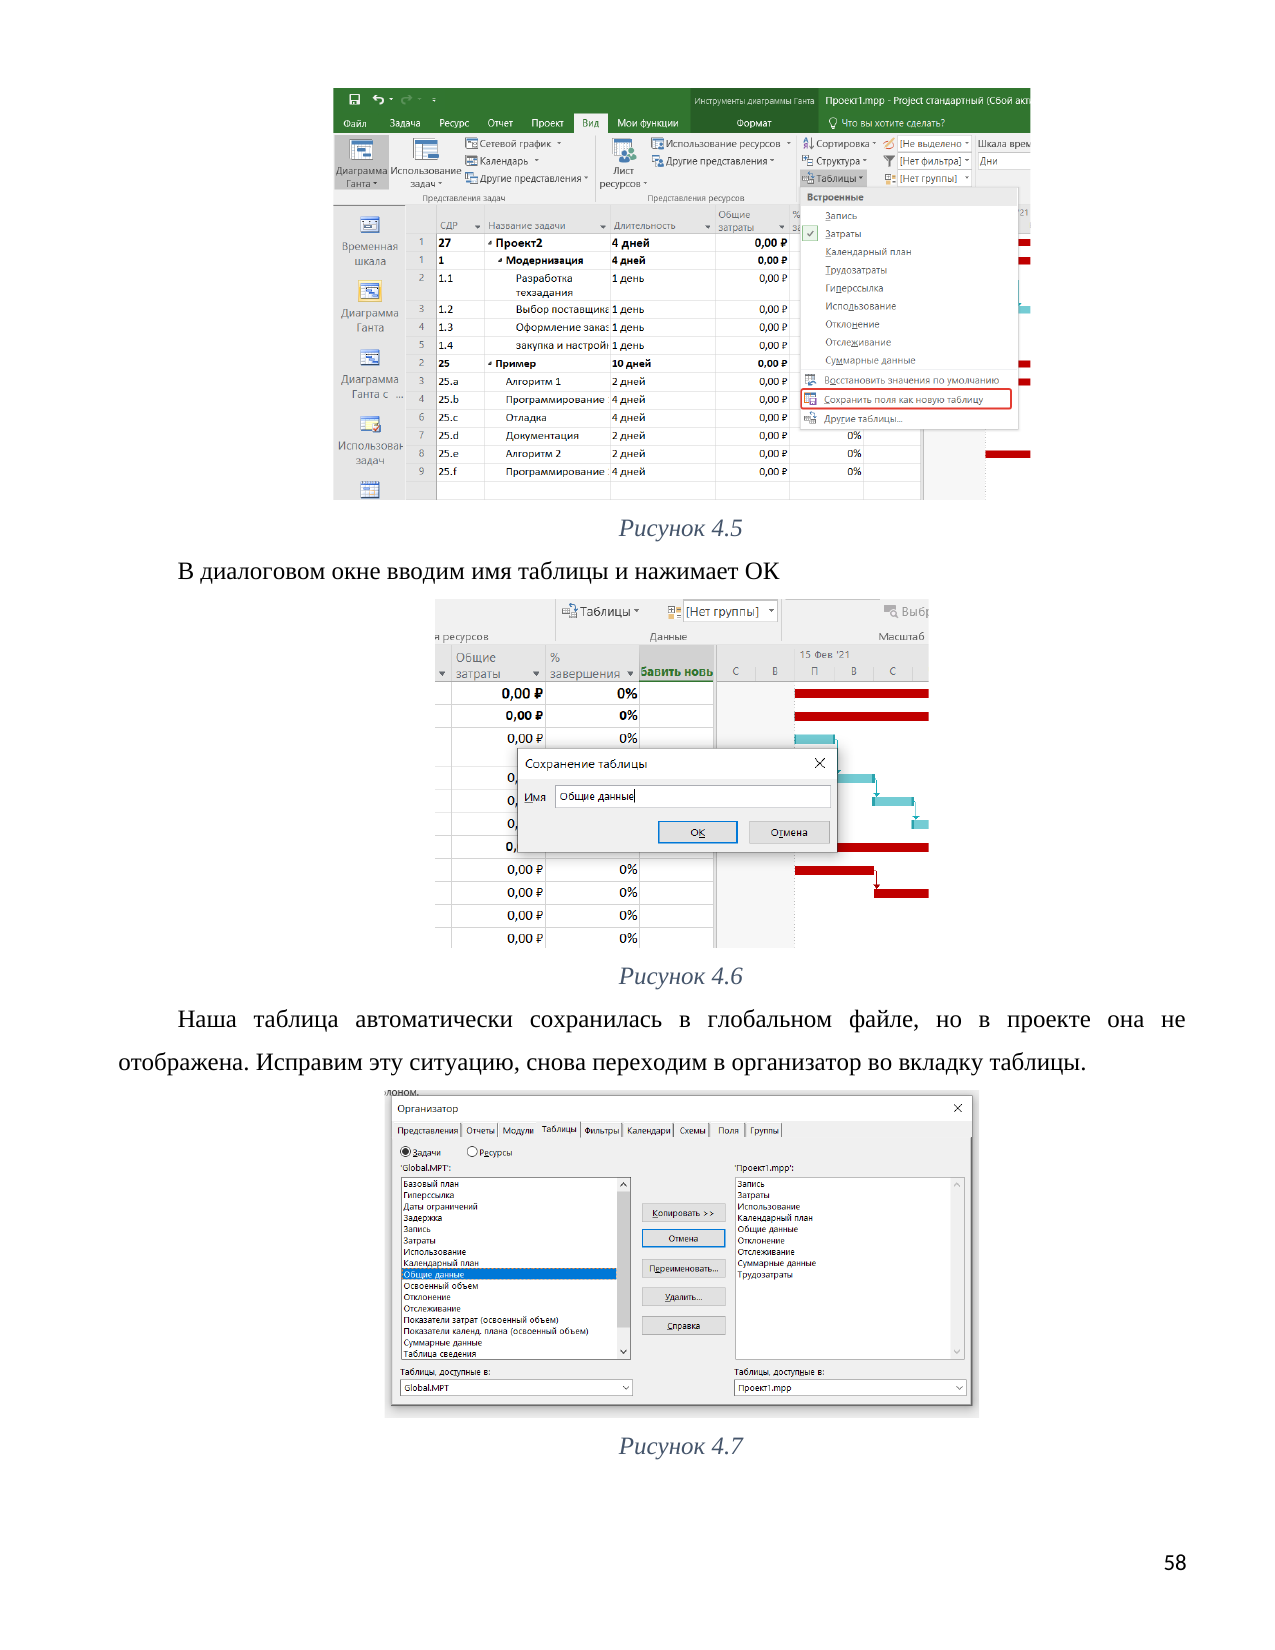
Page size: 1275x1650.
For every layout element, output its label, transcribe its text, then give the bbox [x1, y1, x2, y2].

picture [435, 599, 929, 948]
text Наша таблица автоматически сохранилась в глобальном файле, но в проекте она не отображена. Исправим эту ситуацию, снова переходим в организатор во вкладку таблицы. [118, 1004, 1186, 1076]
text Рисунок 4.5 [118, 513, 1186, 542]
text В диалоговом окне вводим имя таблицы и нажимает ОК [118, 556, 1186, 585]
text Рисунок 4.6 [118, 961, 1186, 990]
text Рисунок 4.7 [118, 1431, 1186, 1460]
picture [333, 88, 1031, 500]
picture [384, 1090, 980, 1418]
